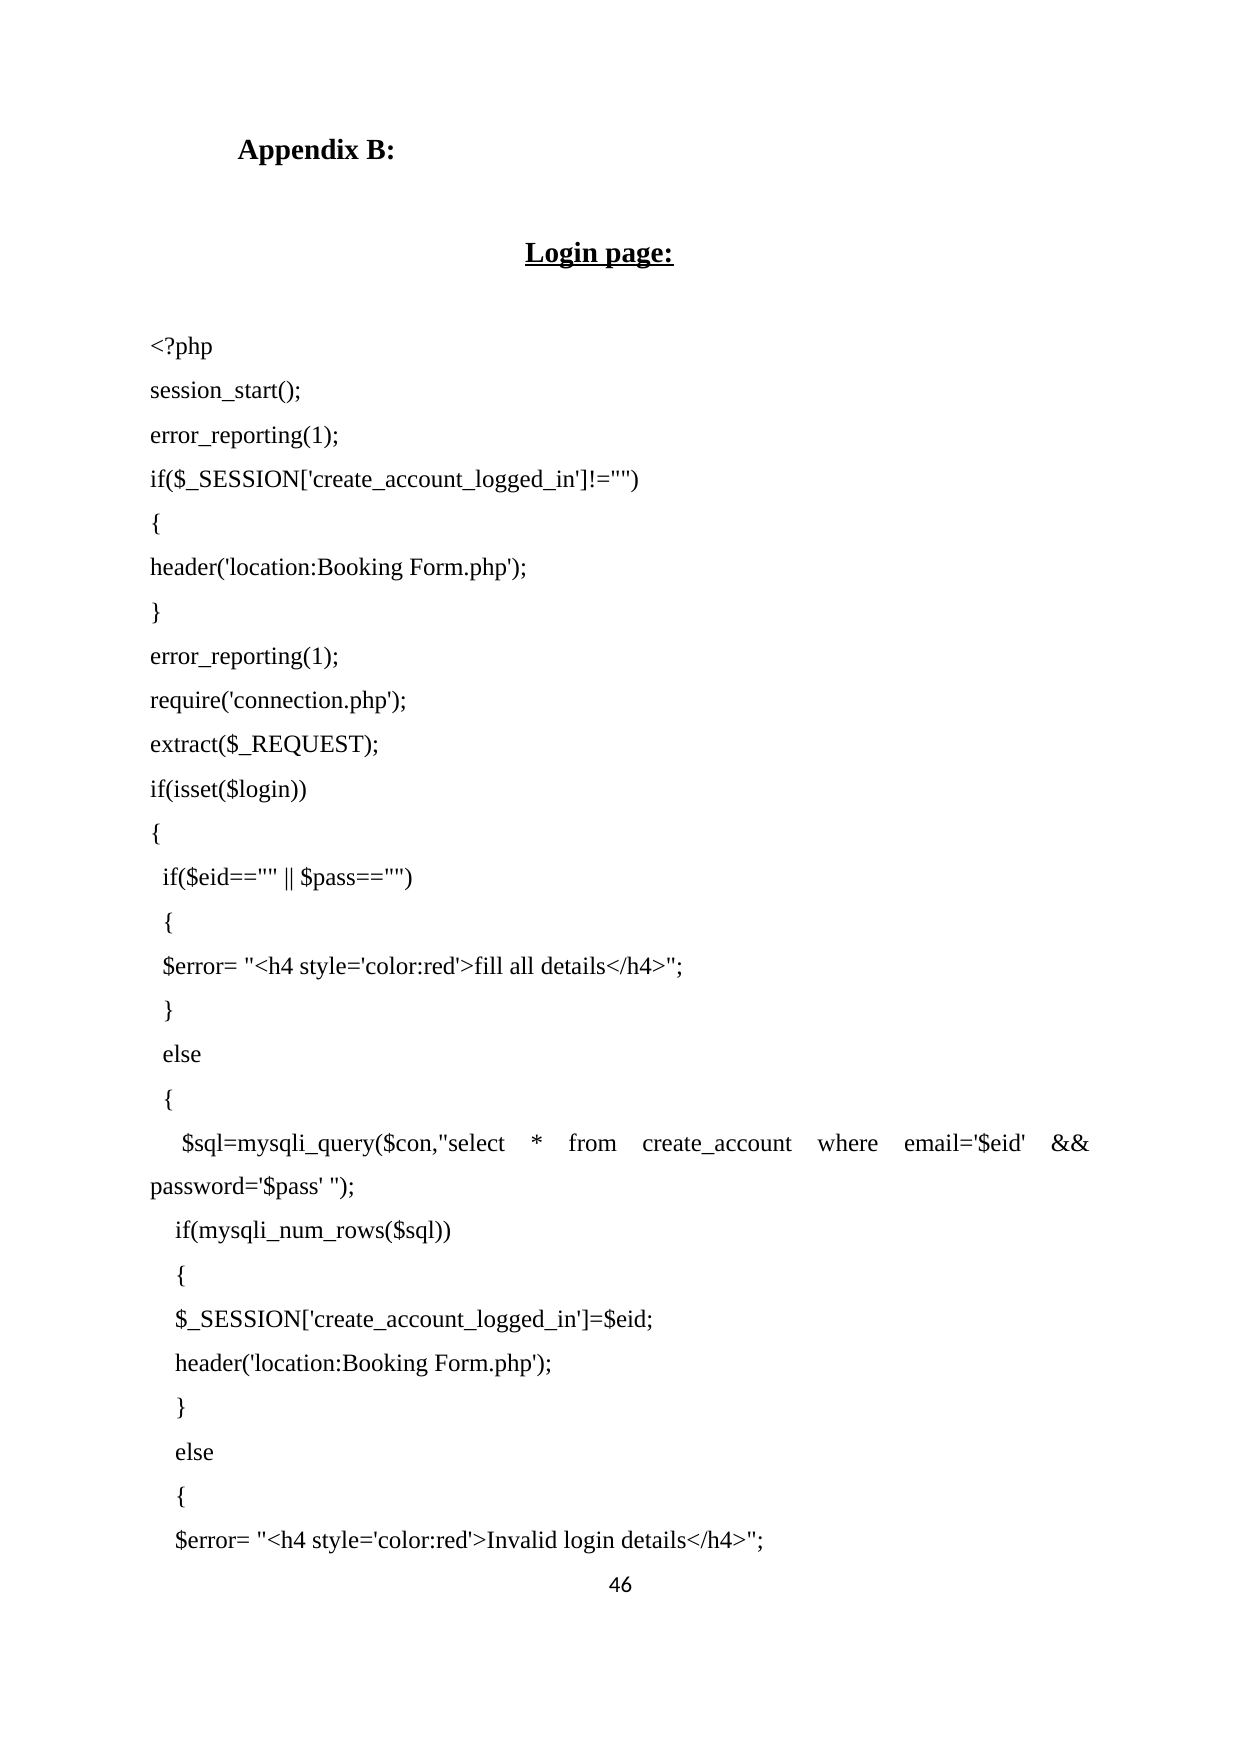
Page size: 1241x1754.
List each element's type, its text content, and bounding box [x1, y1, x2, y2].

text Login page: [450, 235, 1090, 269]
text $_SESSION['create_account_logged_in']=$eid; [150, 1304, 1090, 1333]
text $sql=mysqli_query($con,"select * from create_account where email='$eid' && password='$pass' "); [150, 1128, 1090, 1200]
text } [150, 995, 1090, 1024]
text { [150, 508, 1090, 537]
text { [150, 818, 1090, 847]
text if(mysqli_num_rows($sql)) [150, 1215, 1090, 1244]
text $error= "<h4 style='color:red'>fill all details</h4>"; [150, 951, 1090, 980]
text } [150, 597, 1090, 626]
text Appendix B: [150, 132, 1090, 166]
text else [150, 1437, 1090, 1466]
text $error= "<h4 style='color:red'>Invalid login details</h4>"; [150, 1525, 1090, 1554]
text else [150, 1039, 1090, 1068]
text <?php [150, 331, 1090, 360]
text { [150, 1260, 1090, 1288]
text error_reporting(1); [150, 641, 1090, 670]
text header('location:Booking Form.php'); [150, 552, 1090, 581]
text } [150, 1392, 1090, 1421]
text { [150, 1084, 1090, 1112]
text { [150, 1481, 1090, 1510]
text { [150, 907, 1090, 935]
text extract($_REQUEST); [150, 729, 1090, 758]
text header('location:Booking Form.php'); [150, 1348, 1090, 1377]
text if($_SESSION['create_account_logged_in']!="") [150, 464, 1090, 493]
text if(isset($login)) [150, 774, 1090, 803]
text require('connection.php'); [150, 685, 1090, 714]
text error_reporting(1); [150, 420, 1090, 448]
text if($eid=="" || $pass=="") [150, 862, 1090, 891]
text session_start(); [150, 375, 1090, 404]
